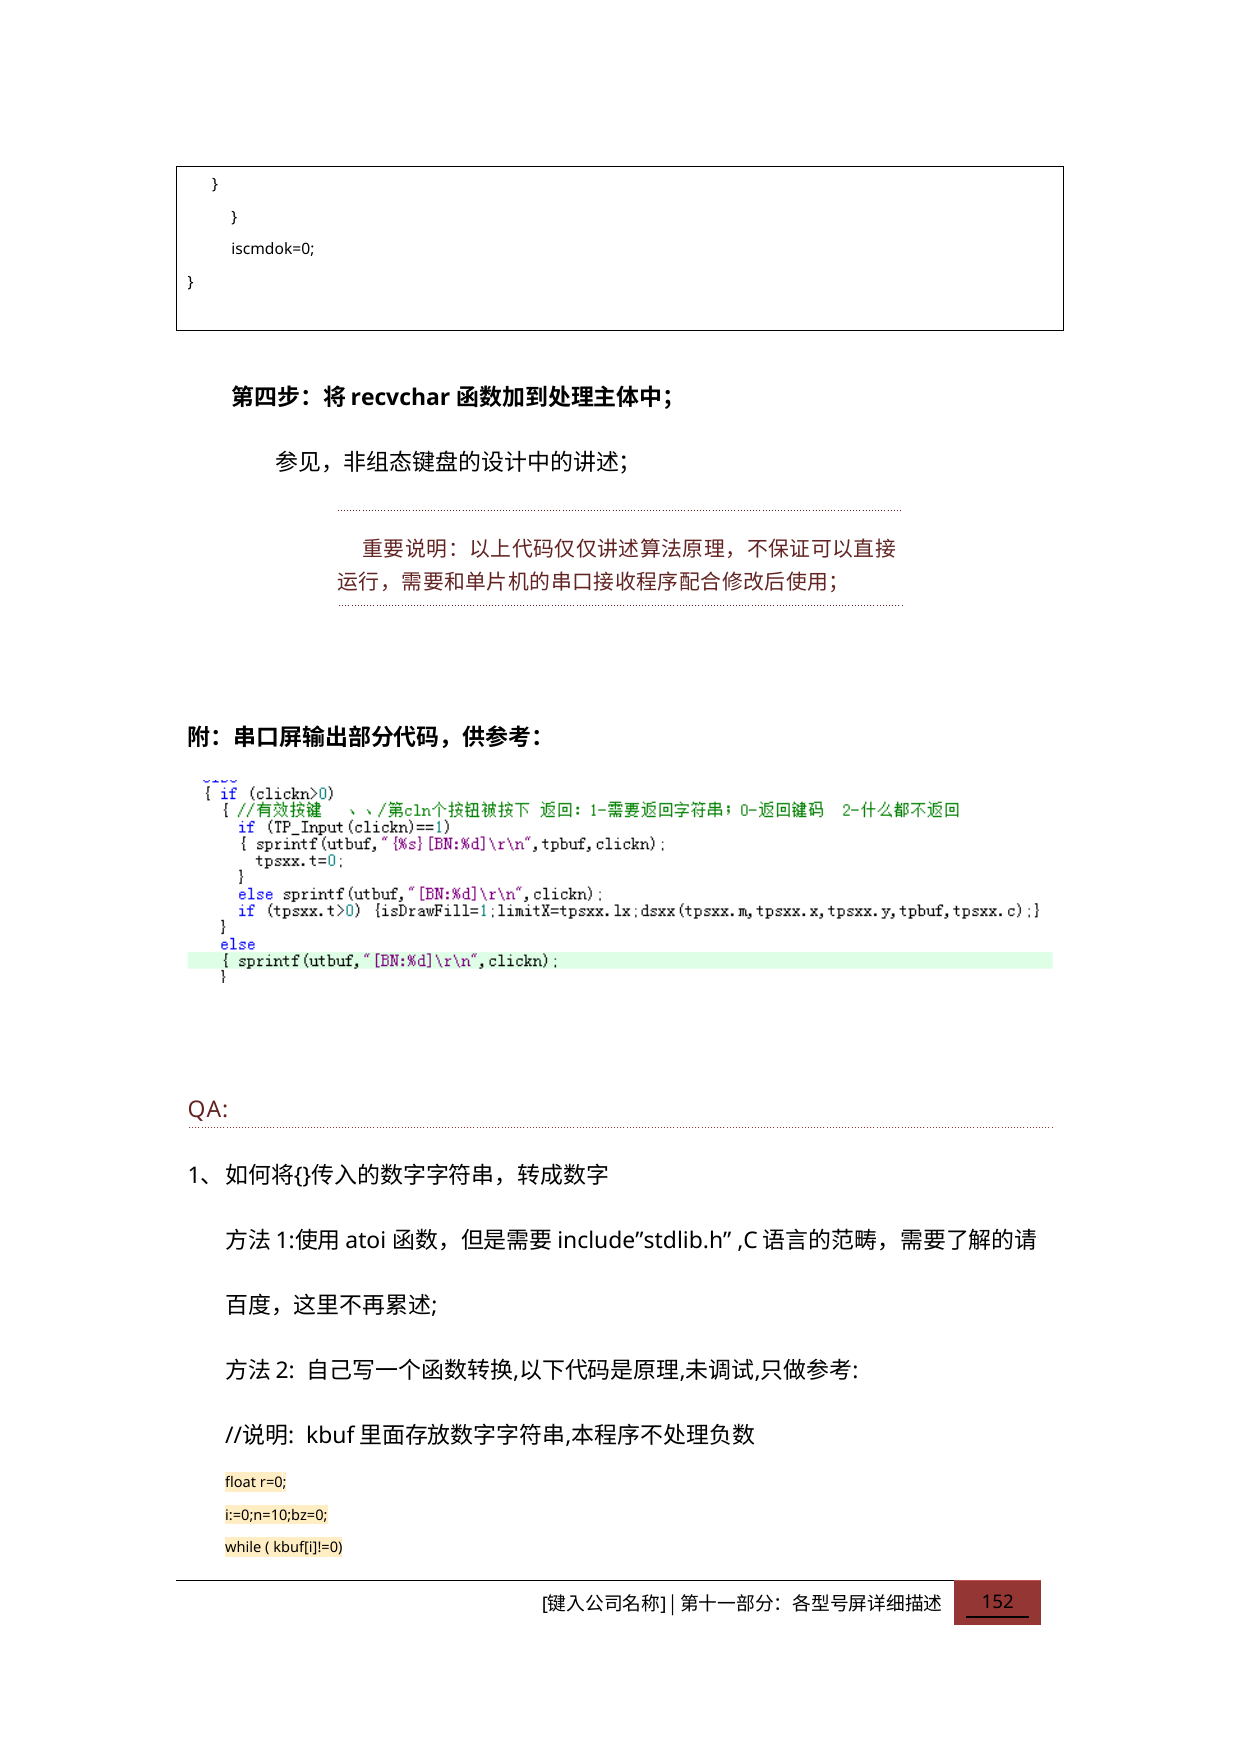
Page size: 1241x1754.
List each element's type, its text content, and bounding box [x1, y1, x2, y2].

list 方法1:使用atoi 函数，但是需要include”stdlib.h” ,C语言的范畴，需要了解的请百度，这里不再累述; [225, 1206, 1053, 1336]
subtitle QA: [187, 1093, 1053, 1128]
text 参见，非组态键盘的设计中的讲述； [187, 428, 1053, 493]
list 方法2: 自己写一个函数转换,以下代码是原理,未调试,只做参考: [225, 1336, 1053, 1401]
picture [187, 780, 1053, 983]
text 附：串口屏输出部分代码，供参考： [187, 703, 1053, 768]
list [225, 1466, 1053, 1563]
list 如何将{}传入的数字字符串，转成数字 [187, 1141, 1053, 1206]
text 第四步：将recvchar 函数加到处理主体中； [187, 363, 1053, 428]
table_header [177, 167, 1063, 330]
list //说明: kbuf里面存放数字字符串,本程序不处理负数 [225, 1401, 1053, 1466]
text 重要说明：以上代码仅仅讲述算法原理，不保证可以直接运行，需要和单片机的串口接收程序配合修改后使用； [337, 510, 903, 605]
